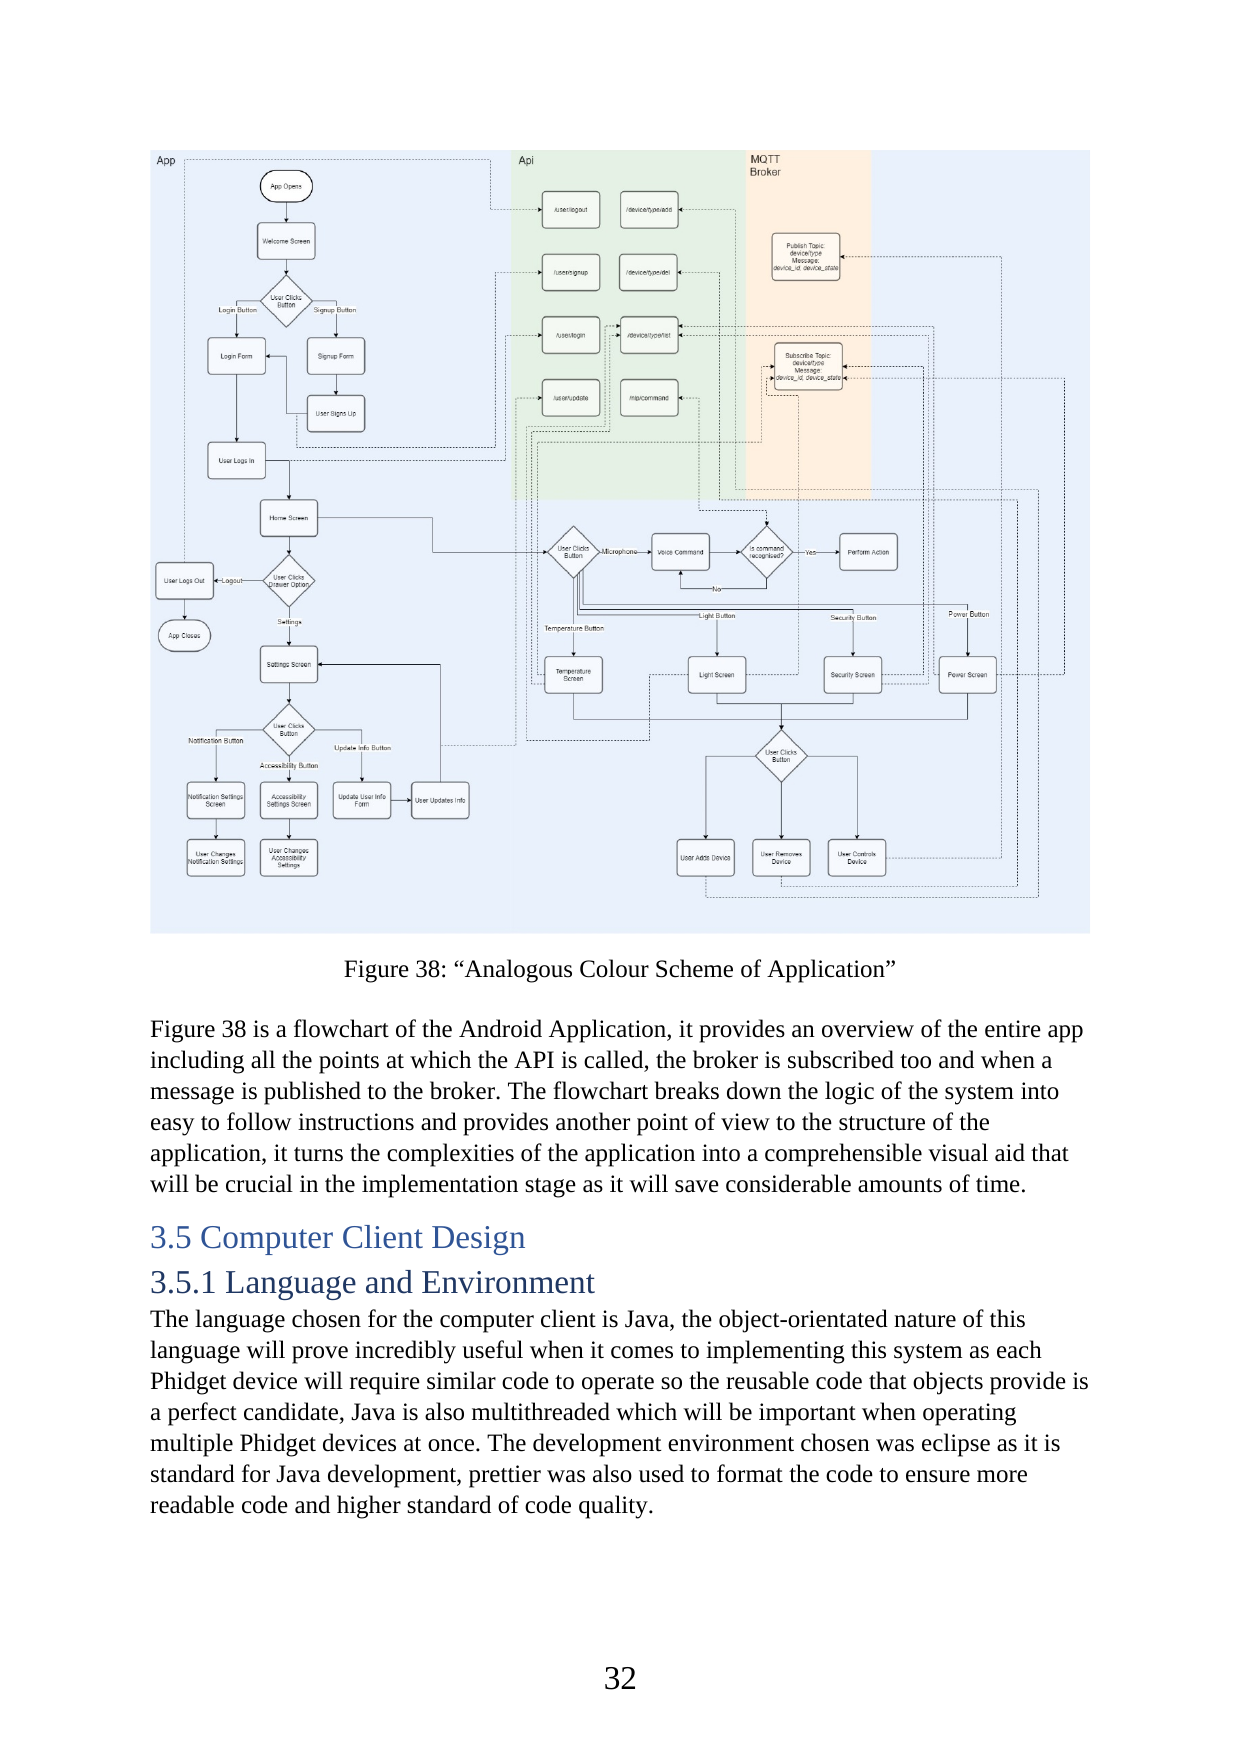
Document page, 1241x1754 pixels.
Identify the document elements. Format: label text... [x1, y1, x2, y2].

text Figure 38 is a flowchart of the Android Application, it provides an overview of the entire app including all the points at which the API is called, the broker is subscribed too and when a message is published to the broker. The flowchart breaks down the logic of the system into easy to follow instructions and provides another point of view to the structure of the application, it turns the complexities of the application into a comprehensible visual aid that will be crucial in the implementation stage as it will save considerable amounts of time. [150, 1014, 1090, 1198]
subtitle 3.5 Computer Client Design [150, 1217, 1090, 1256]
subtitle 3.5.1 Language and Environment [150, 1263, 1090, 1301]
text Figure 38: “Analogous Colour Scheme of Application” [150, 954, 1090, 983]
text The language chosen for the computer client is Java, the object-orientated nature of this language will prove incredibly useful when it comes to implementing this system as each Phidget device will require similar code to operate so the reusable code that objects provide is a perfect candidate, Java is also multithreaded which will be important when operating multiple Phidget devices at once. The development environment chosen was eclipse as it is standard for Java development, prettier was also used to format the code to ensure more readable code and higher standard of code quality. [150, 1304, 1090, 1519]
picture [150, 150, 1091, 934]
